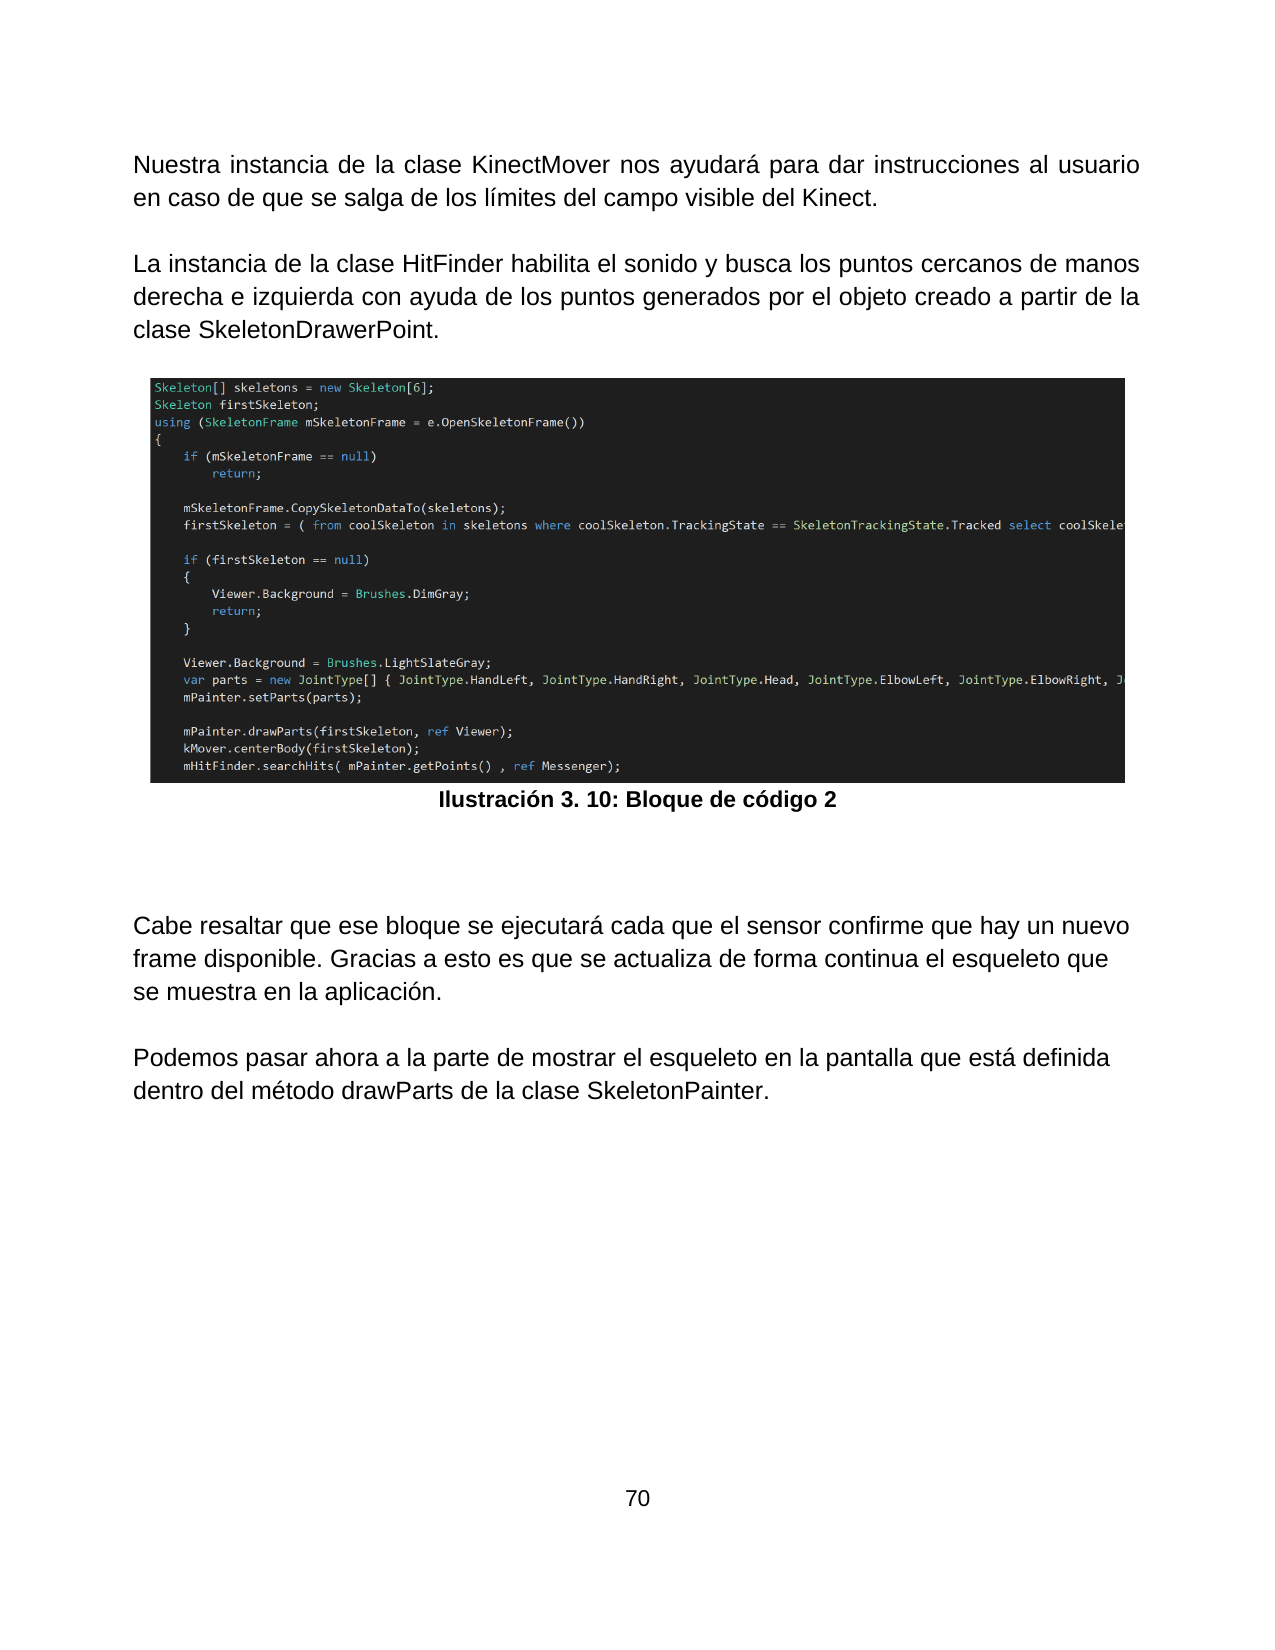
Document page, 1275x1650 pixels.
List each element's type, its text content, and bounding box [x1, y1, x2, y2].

text Nuestra instancia de la clase KinectMover nos ayudará para dar instrucciones al usuario en caso de que se salga de los límites del campo visible del Kinect. [133, 150, 1142, 212]
text La instancia de la clase HitFinder habilita el sonido y busca los puntos cercanos de manos derecha e izquierda con ayuda de los puntos generados por el objeto creado a partir de la clase SkeletonDrawerPoint. [133, 249, 1142, 344]
picture [150, 378, 1125, 783]
text Cabe resaltar que ese bloque se ejecutará cada que el sensor confirme que hay un nuevo frame disponible. Gracias a esto es que se actualiza de forma continua el esqueleto que se muestra en la aplicación. [133, 911, 1142, 1006]
text Ilustración 3. 10: Bloque de código 2 [133, 786, 1142, 813]
text Podemos pasar ahora a la parte de mostrar el esqueleto en la pantalla que está definida dentro del método drawParts de la clase SkeletonPainter. [133, 1043, 1142, 1105]
